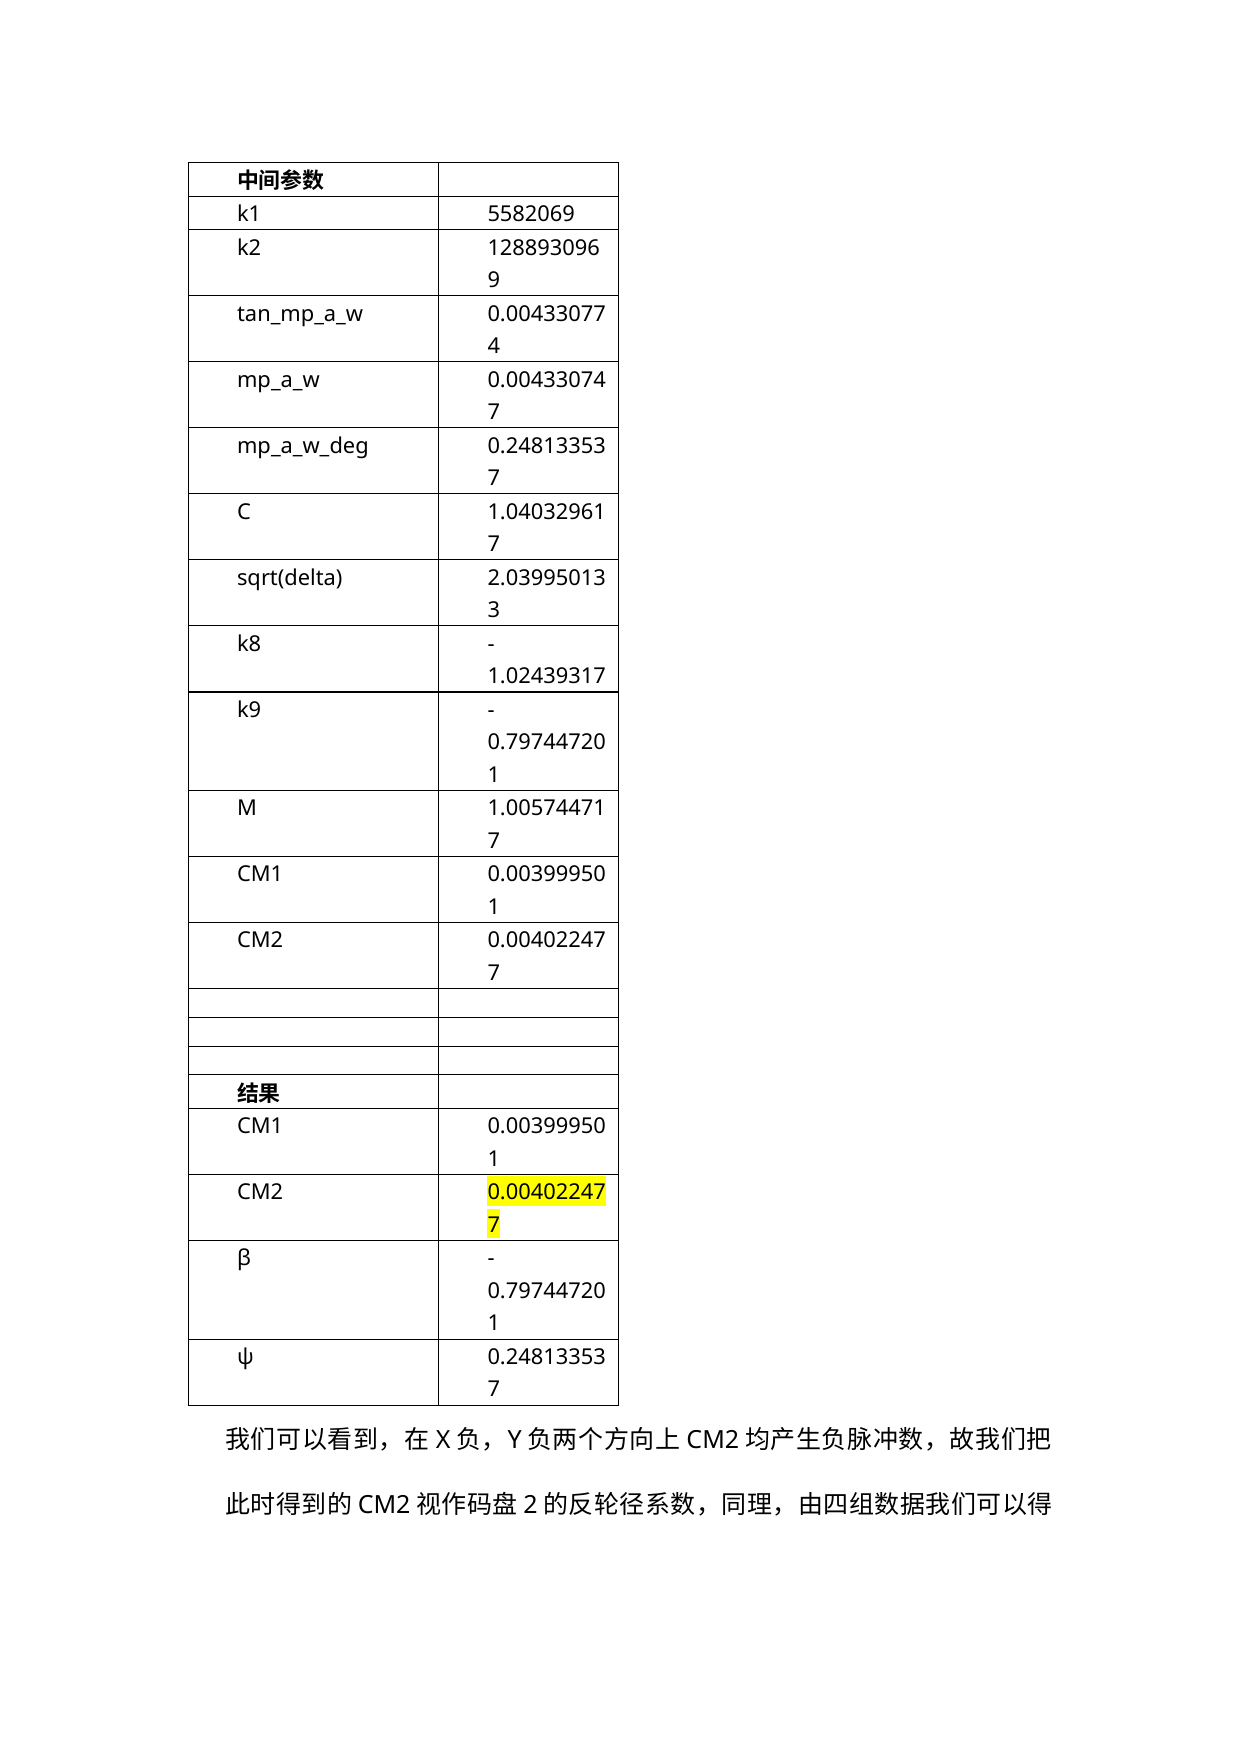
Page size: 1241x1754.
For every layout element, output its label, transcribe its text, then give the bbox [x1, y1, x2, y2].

table_cell 1288930969 [439, 230, 618, 295]
table_cell [439, 163, 618, 196]
table_cell -1.02439317 [439, 626, 618, 691]
table_cell [439, 1075, 618, 1108]
table_cell 0.003999501 [439, 1109, 618, 1174]
table_cell 0.003999501 [439, 857, 618, 922]
table_cell k2 [189, 230, 438, 295]
table_cell ψ [189, 1340, 438, 1404]
table_cell C [189, 494, 438, 559]
table_cell mp_a_w [189, 362, 438, 427]
table_cell 结果 [189, 1075, 438, 1108]
table_cell [189, 989, 438, 1017]
table_cell 1.005744717 [439, 791, 618, 856]
table_cell k9 [189, 693, 438, 790]
table_cell 0.004330747 [439, 362, 618, 427]
table_cell CM2 [189, 923, 438, 988]
table_cell sqrt(delta) [189, 560, 438, 625]
table_cell 0.004022477 [439, 923, 618, 988]
table_cell 中间参数 [189, 163, 438, 196]
table_cell CM2 [189, 1175, 438, 1240]
table_cell 0.004022477 [439, 1175, 618, 1240]
table_cell [439, 1047, 618, 1074]
table_cell [439, 989, 618, 1017]
table_cell CM1 [189, 1109, 438, 1174]
table_cell 0.248133537 [439, 1340, 618, 1404]
table_cell CM1 [189, 857, 438, 922]
table_cell k1 [189, 197, 438, 229]
table_cell [189, 1018, 438, 1046]
table_cell 5582069 [439, 197, 618, 229]
table_cell M [189, 791, 438, 856]
table_cell k8 [189, 626, 438, 691]
table_cell 1.040329617 [439, 494, 618, 559]
table_cell 0.248133537 [439, 428, 618, 493]
table_cell [189, 1047, 438, 1074]
table_cell 2.039950133 [439, 560, 618, 625]
table_cell -0.797447201 [439, 693, 618, 790]
table_cell 0.004330774 [439, 296, 618, 361]
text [225, 1406, 1053, 1536]
table_cell [439, 1018, 618, 1046]
table_cell tan_mp_a_w [189, 296, 438, 361]
table_cell -0.797447201 [439, 1241, 618, 1338]
table_cell mp_a_w_deg [189, 428, 438, 493]
table_cell β [189, 1241, 438, 1338]
